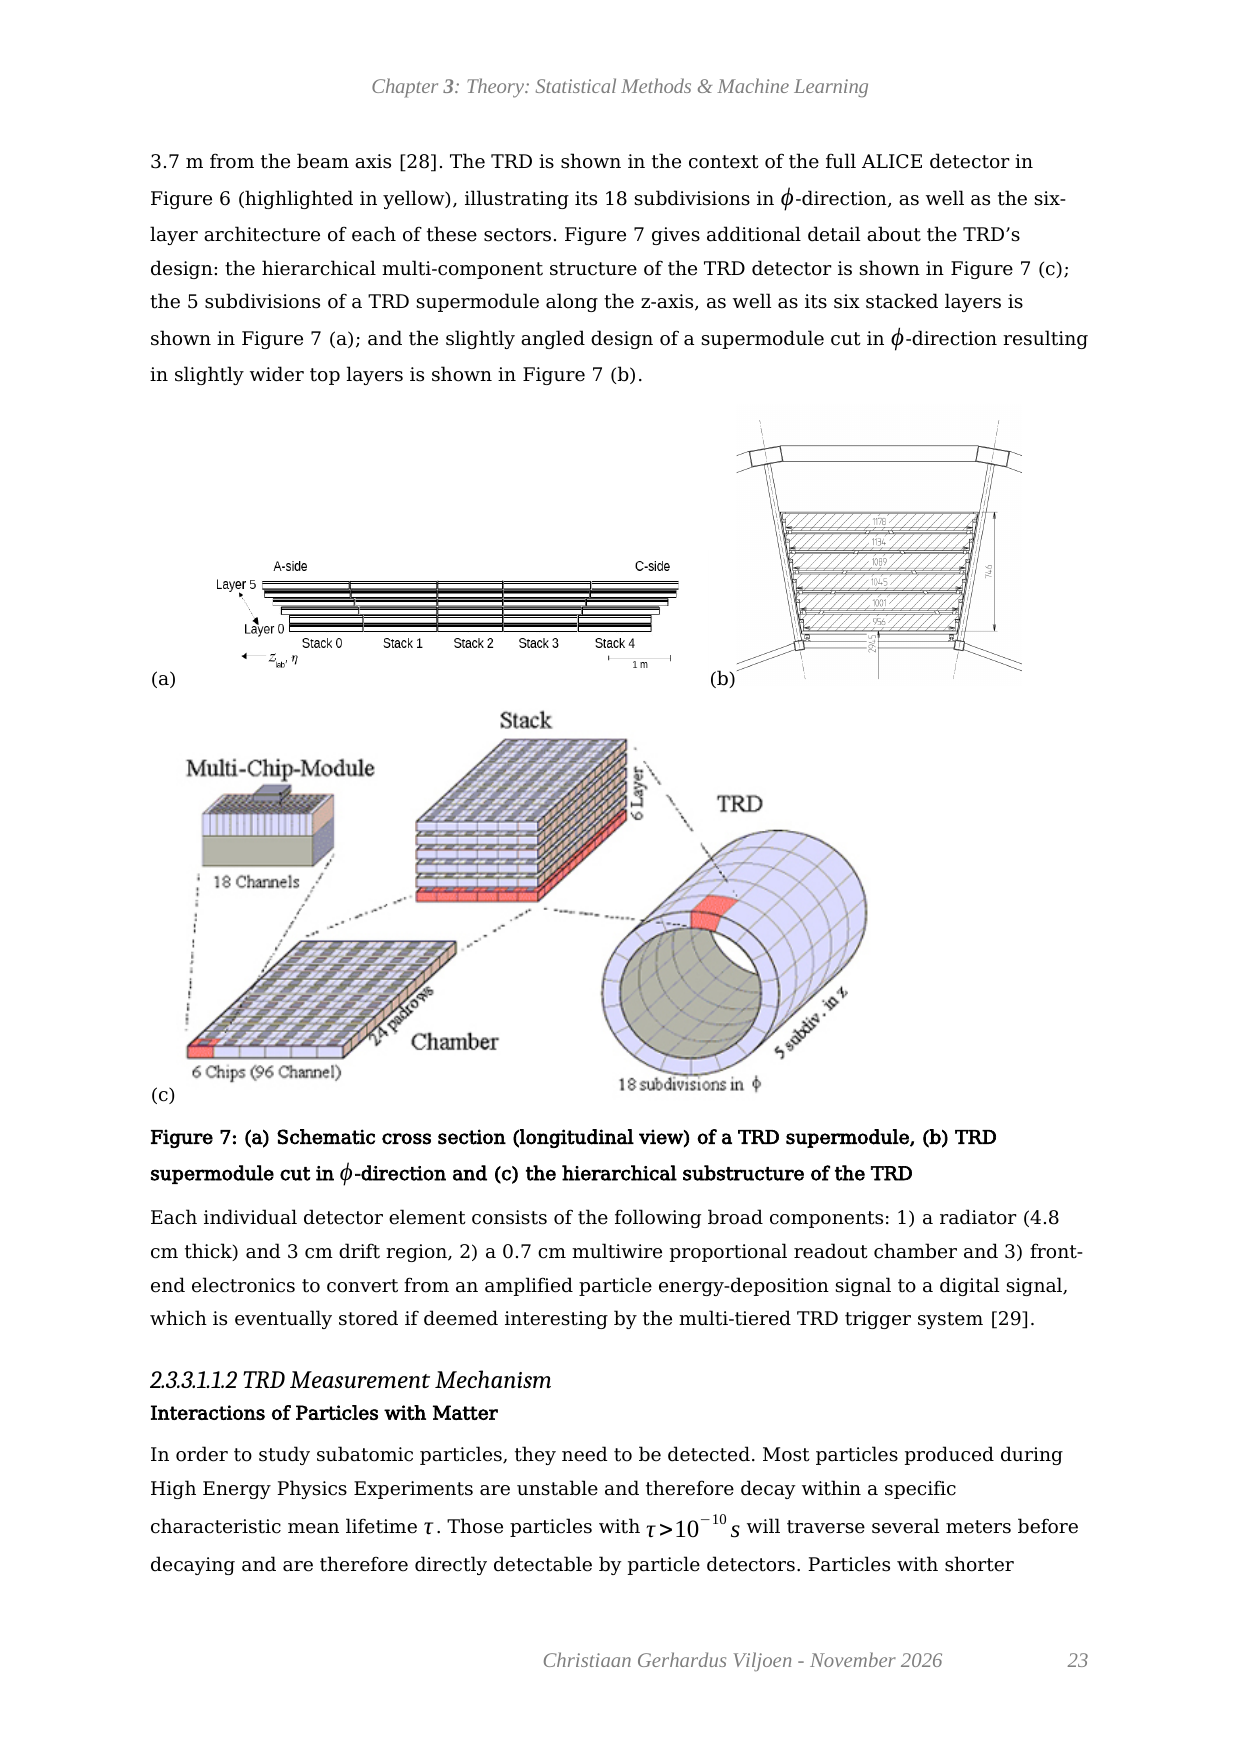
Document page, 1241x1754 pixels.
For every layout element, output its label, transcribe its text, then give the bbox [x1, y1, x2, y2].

picture [177, 550, 709, 686]
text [150, 150, 1090, 385]
text Interactions of Particles with Matter [150, 1401, 1090, 1423]
picture [736, 404, 1022, 686]
subtitle TRD Measurement Mechanism [150, 1366, 1090, 1395]
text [150, 1443, 1090, 1575]
picture [176, 708, 876, 1102]
text Figure 7: (a) Schematic cross section (longitudinal view) of a TRD supermodule, (b) TRD supermodule cut in -direction and (c) the hierarchical substructure of the TRD [150, 1125, 1090, 1186]
text Each individual detector element consists of the following broad components: 1) a radiator (4.8 cm thick) and 3 cm drift region, 2) a 0.7 cm multiwire proportional readout chamber and 3) front-end electronics to convert from an amplified particle energy-deposition signal to a digital signal, which is eventually stored if deemed interesting by the multi-tiered TRD trigger system . [150, 1206, 1090, 1330]
